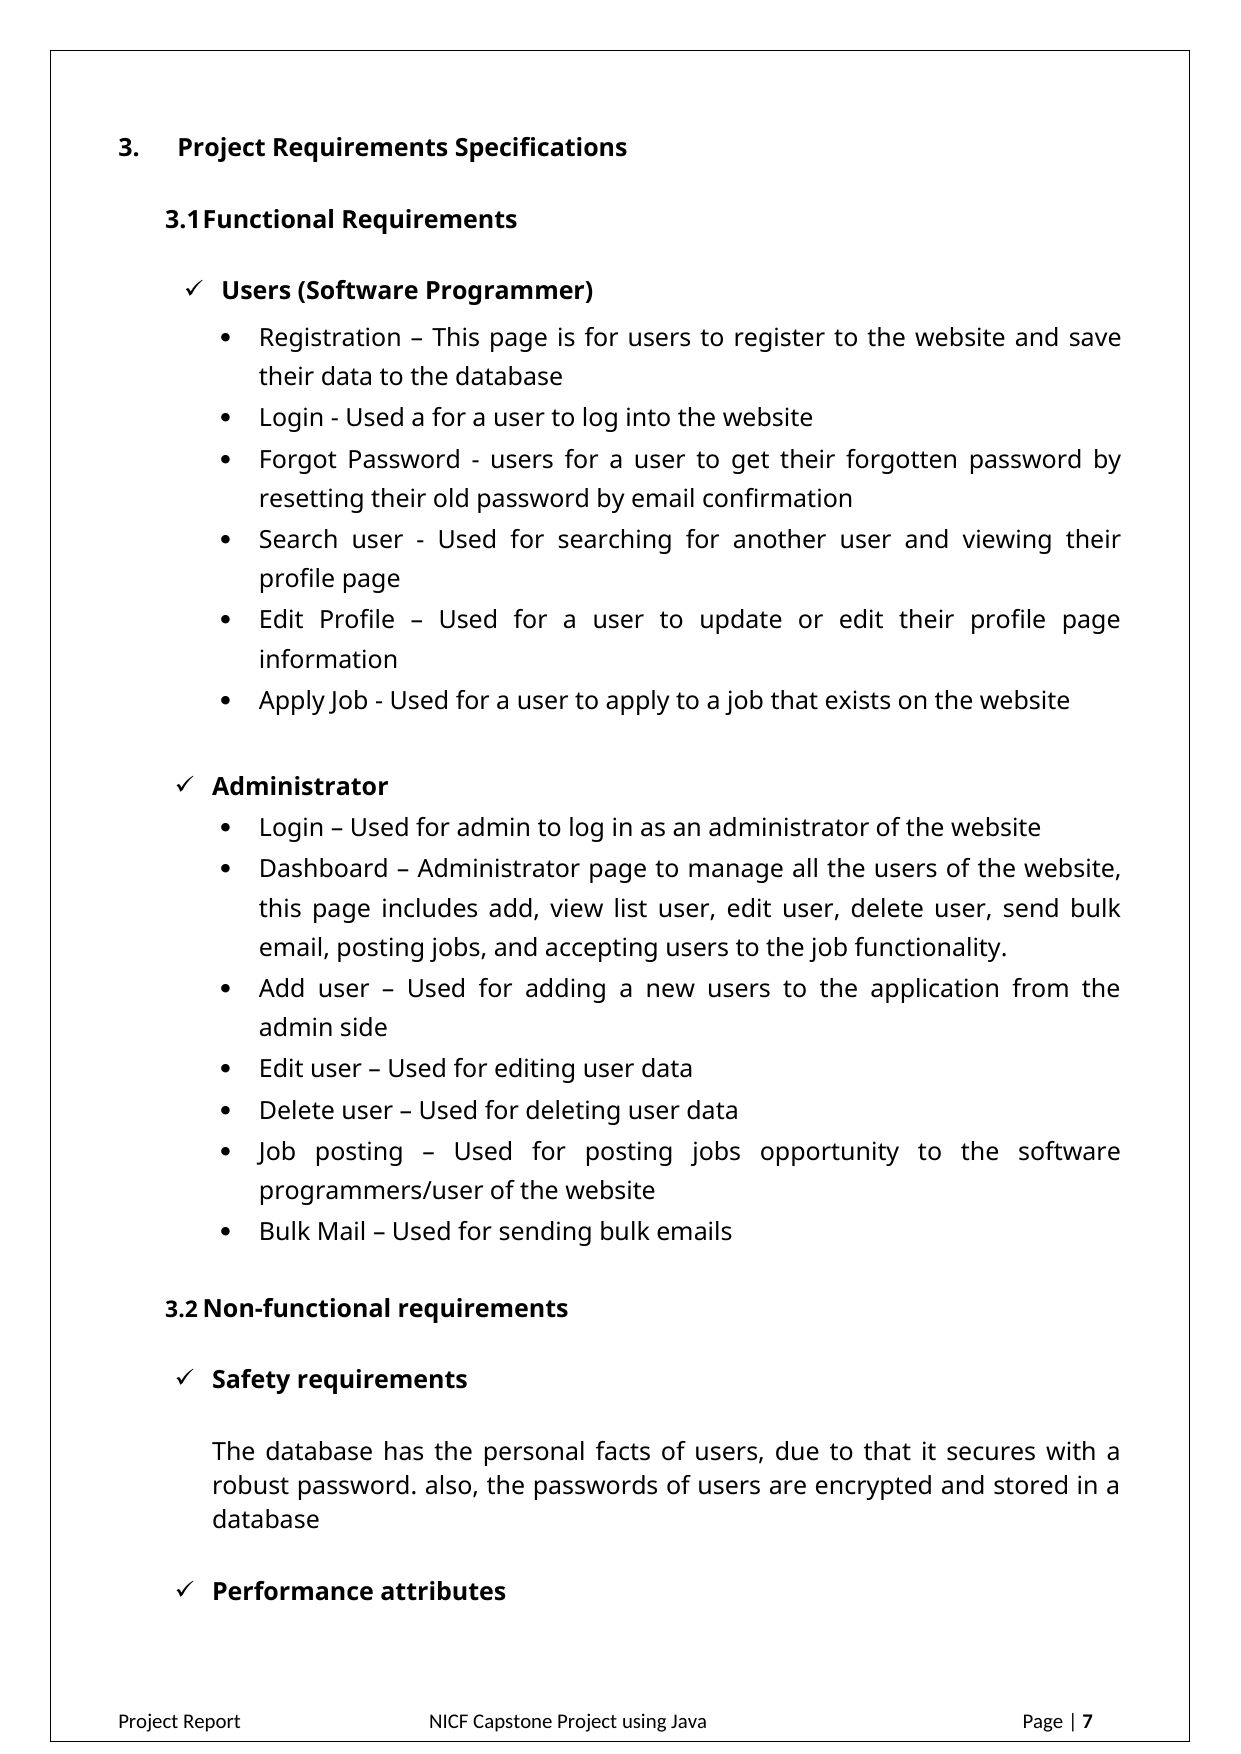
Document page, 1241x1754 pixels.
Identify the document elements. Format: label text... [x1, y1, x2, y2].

list Registration – This page is for users to register to the website and save their data to the database [221, 319, 1122, 393]
list Edit Profile – Used for a user to update or edit their profile page information [221, 602, 1122, 675]
list Dashboard – Administrator page to manage all the users of the website, this page includes add, view list user, edit user, delete user, send bulk email, posting jobs, and accepting users to the job functionality. [221, 851, 1122, 963]
list Performance attributes [174, 1573, 1122, 1607]
list The database has the personal facts of users, due to that it secures with a robust password. also, the passwords of users are encrypted and stored in a database [212, 1434, 1122, 1536]
list Apply Job - Used for a user to apply to a job that exists on the website [221, 682, 1122, 717]
text Project Requirements Specifications [118, 130, 1122, 164]
list Non-functional requirements [165, 1291, 1122, 1325]
list Forgot Password - users for a user to get their forgotten password by resetting their old password by email confirmation [221, 441, 1122, 514]
list Edit user – Used for editing user data [221, 1051, 1122, 1085]
list Login – Used for admin to log in as an administrator of the website [221, 810, 1122, 844]
list Users (Software Programmer) [184, 273, 1122, 307]
list Job posting – Used for posting jobs opportunity to the software programmers/user of the website [221, 1133, 1122, 1207]
list Administrator [174, 768, 1122, 803]
list Search user - Used for searching for another user and viewing their profile page [221, 522, 1122, 595]
list Delete user – Used for deleting user data [221, 1092, 1122, 1126]
list Functional Requirements [165, 201, 1122, 236]
list Add user – Used for adding a new users to the application from the admin side [221, 971, 1122, 1044]
list Safety requirements [174, 1362, 1122, 1396]
list Bulk Mail – Used for sending bulk emails [221, 1214, 1122, 1248]
list Login - Used a for a user to log into the website [221, 400, 1122, 434]
